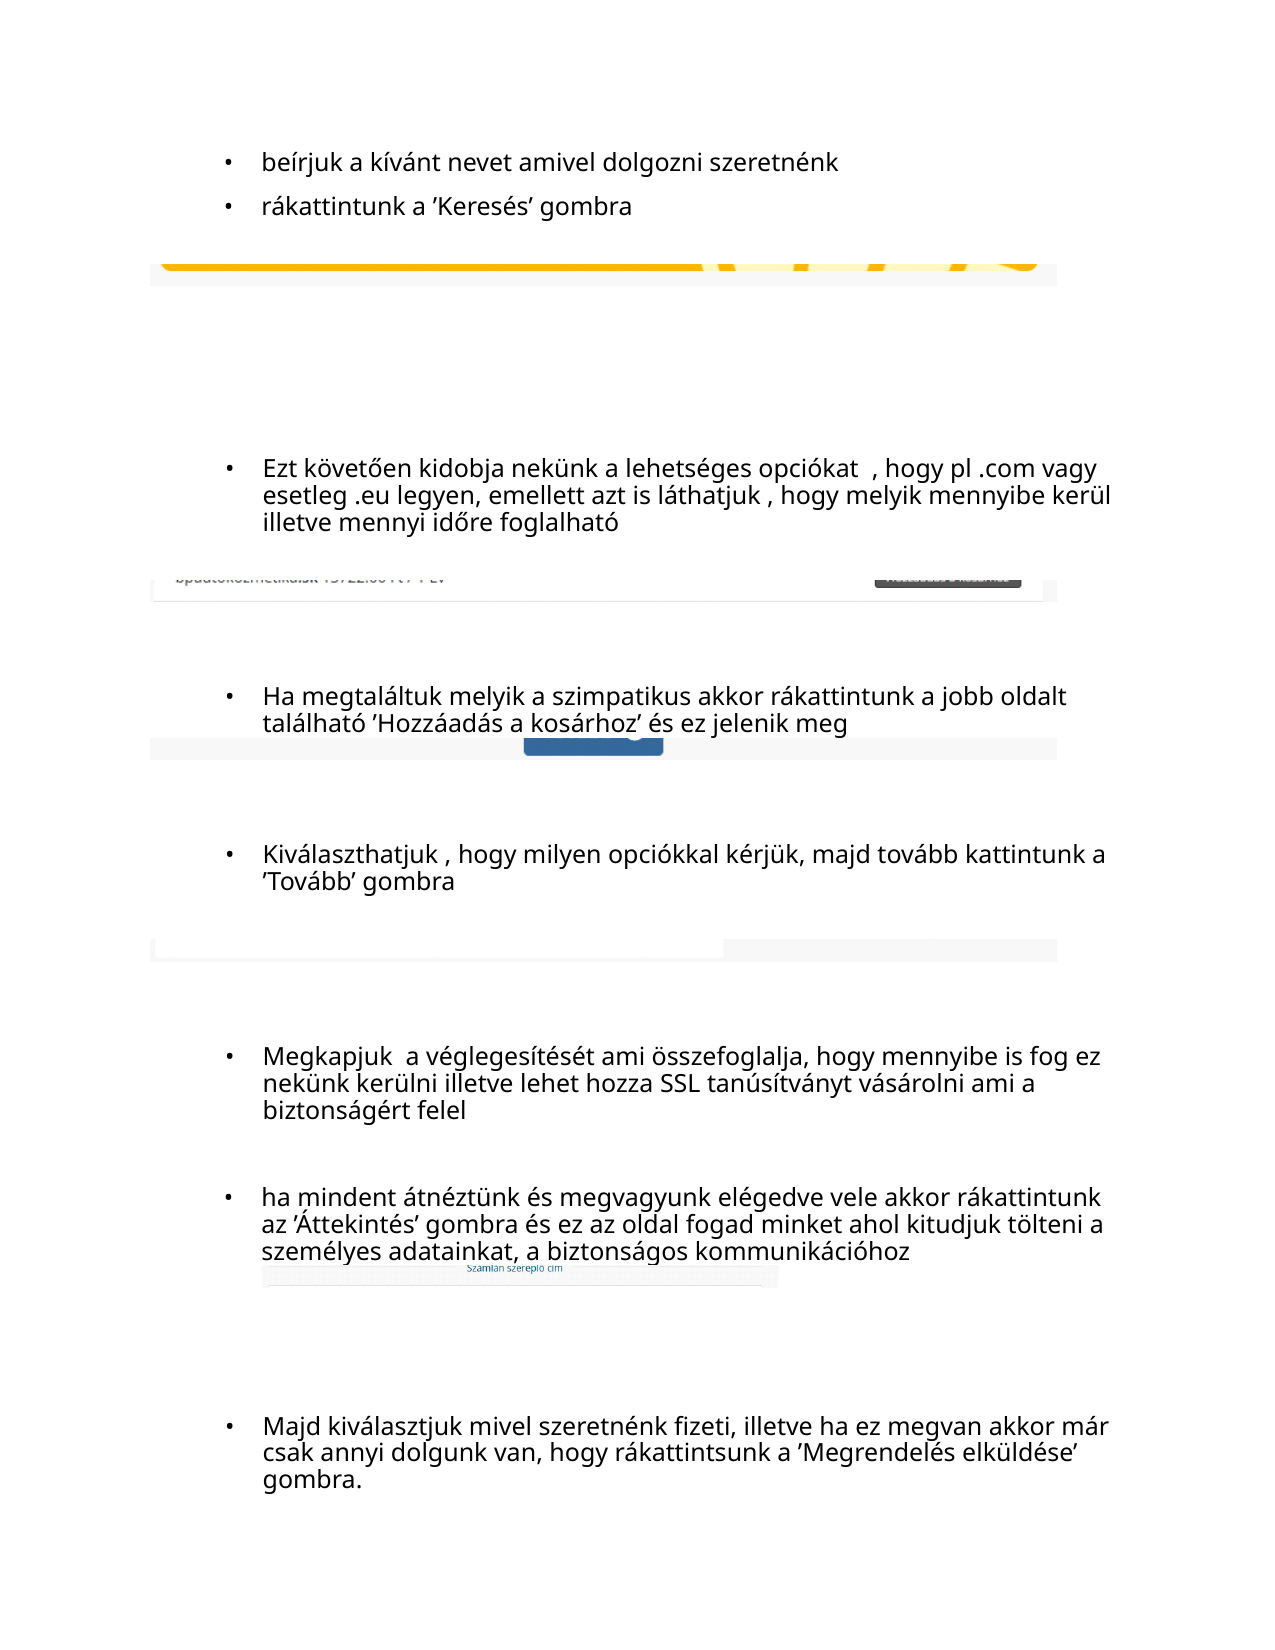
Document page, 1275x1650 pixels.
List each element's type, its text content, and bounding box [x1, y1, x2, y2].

list Ezt követően kidobja nekünk a lehetséges opciókat , hogy pl .com vagy esetleg .eu legyen, emellett azt is láthatjuk , hogy melyik mennyibe kerül illetve mennyi időre foglalható [225, 456, 1125, 536]
list rákattintunk a ’Keresés’ gombra [224, 194, 1125, 221]
list beírjuk a kívánt nevet amivel dolgozni szeretnénk [224, 150, 1125, 177]
list Majd kiválasztjuk mivel szeretnénk fizeti, illetve ha ez megvan akkor már csak annyi dolgunk van, hogy rákattintsunk a ’Megrendelés elküldése’ gombra. [225, 1413, 1125, 1494]
list ha mindent átnéztünk és megvagyunk elégedve vele akkor rákattintunk az ’Áttekintés’ gombra és ez az oldal fogad minket ahol kitudjuk tölteni a személyes adatainkat, a biztonságos kommunikációhoz [224, 1185, 1125, 1266]
list Kiválaszthatjuk , hogy milyen opciókkal kérjük, majd tovább kattintunk a ’Tovább’ gombra [225, 842, 1125, 896]
list Ha megtaláltuk melyik a szimpatikus akkor rákattintunk a jobb oldalt található ’Hozzáadás a kosárhoz’ és ez jelenik meg [225, 684, 1125, 738]
list Megkapjuk a véglegesítését ami összefoglalja, hogy mennyibe is fog ez nekünk kerülni illetve lehet hozza SSL tanúsítványt vásárolni ami a biztonságért felel [225, 1043, 1125, 1124]
